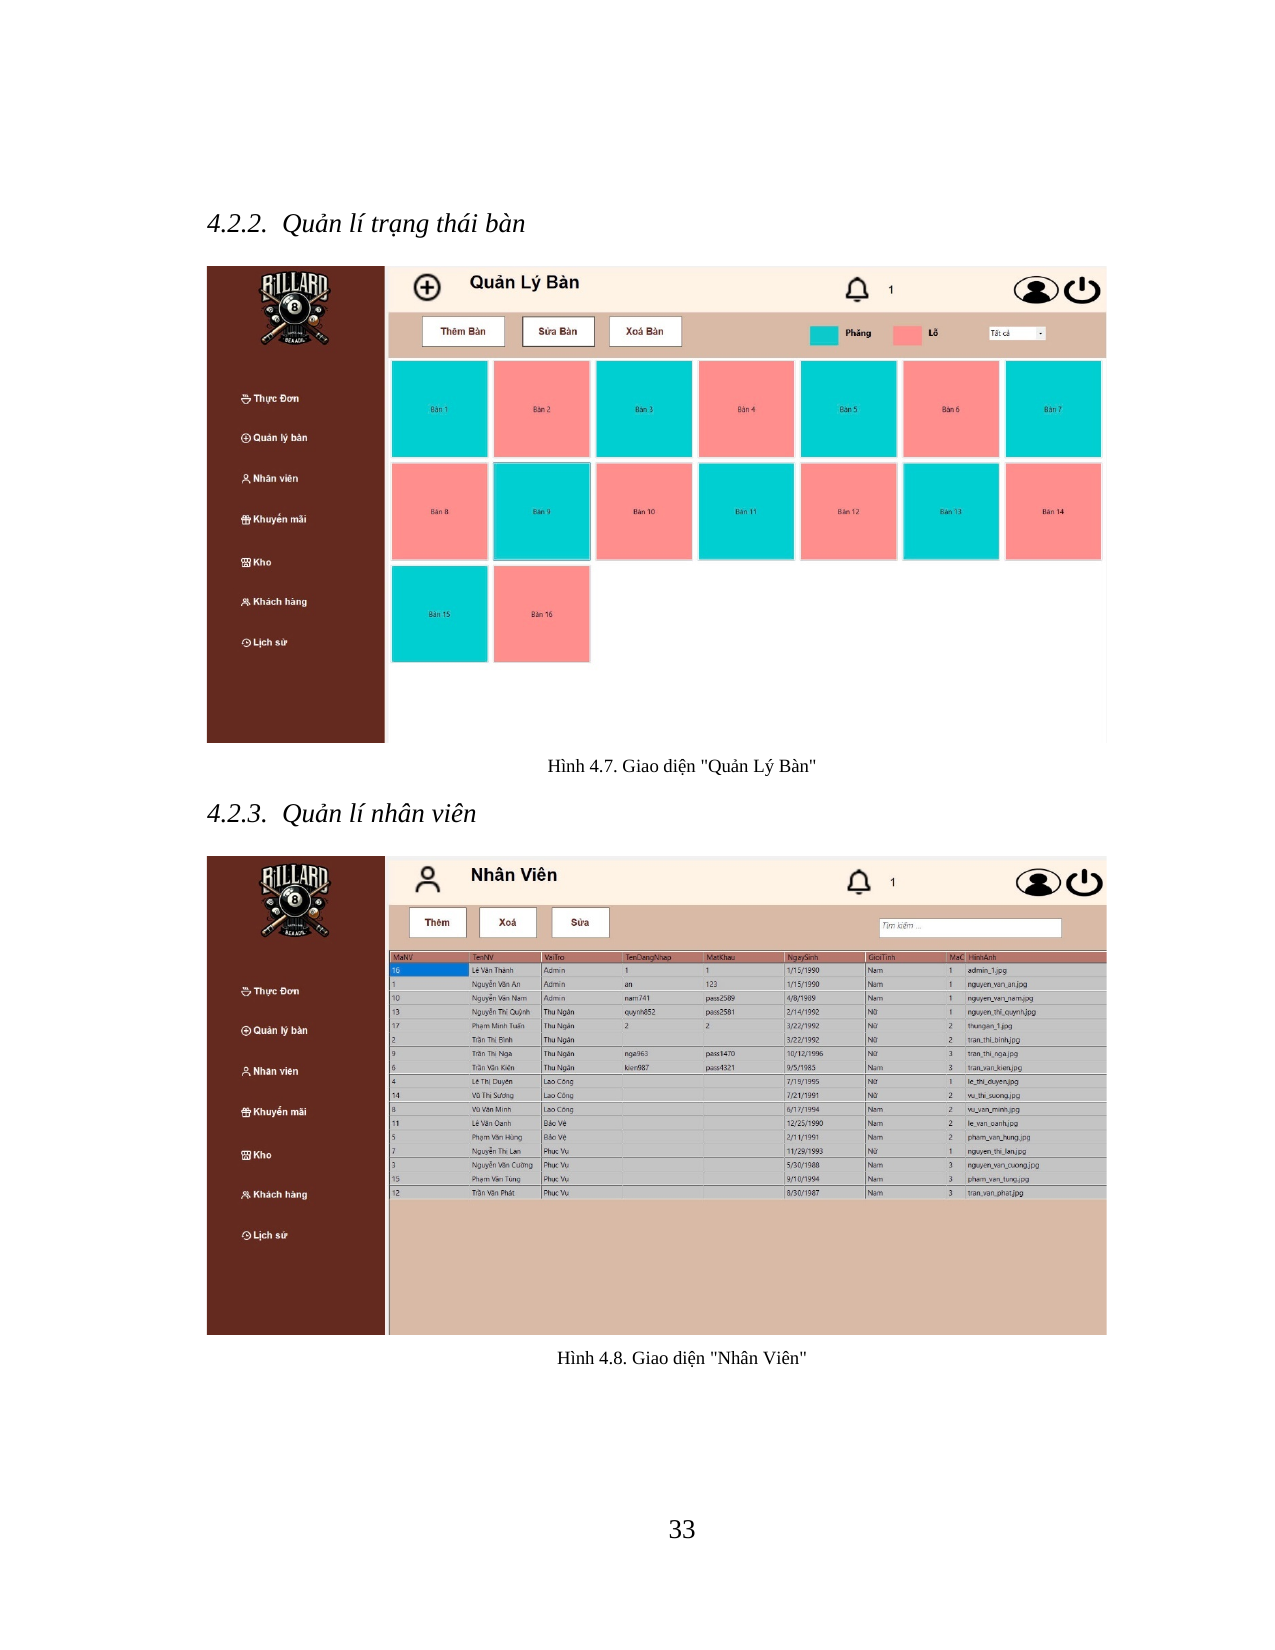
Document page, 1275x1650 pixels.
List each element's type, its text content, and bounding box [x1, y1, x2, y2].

text Hình 4.8. Giao diện "Nhân Viên" [207, 1347, 1157, 1369]
picture [206, 856, 1107, 1335]
text Hình 4.7. Giao diện "Quản Lý Bàn" [207, 755, 1157, 777]
list Quản lí nhân viên [207, 797, 1157, 828]
picture [206, 266, 1107, 743]
list Quản lí trạng thái bàn [207, 207, 1157, 238]
